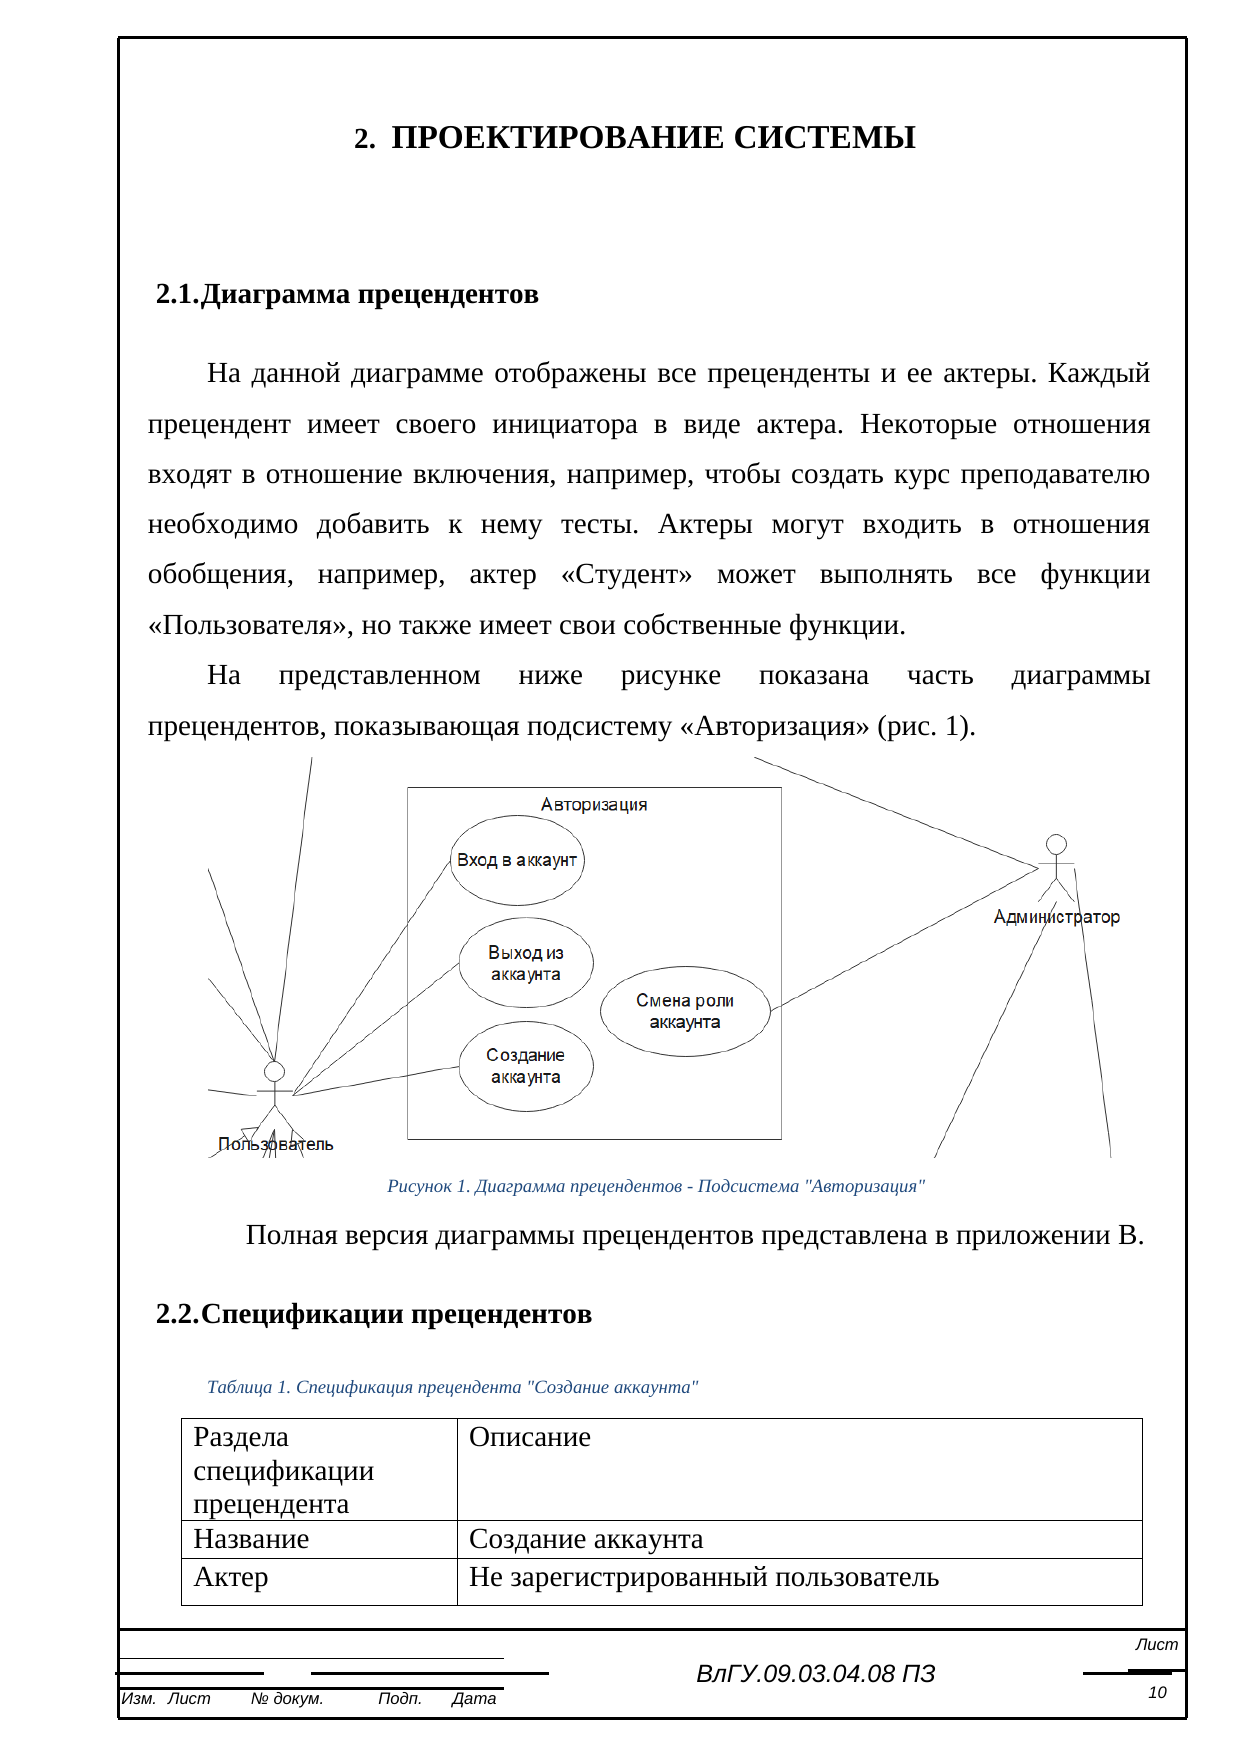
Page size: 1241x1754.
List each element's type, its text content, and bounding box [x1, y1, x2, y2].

text Таблица 1. Спецификация прецендента "Создание аккаунта" [207, 1376, 1137, 1397]
table_cell Создание аккаунта [458, 1521, 1142, 1558]
list На представленном ниже рисунке показана часть диаграммы прецендентов, показывающая подсистему «Авторизация» (рис. 1). [148, 657, 1152, 741]
text Спецификации прецендентов [156, 1296, 1152, 1330]
table_cell Название [182, 1521, 457, 1558]
table_header Раздела спецификации прецендента [182, 1419, 457, 1520]
subtitle проектирование системы [118, 117, 1152, 155]
picture [208, 757, 1137, 1158]
text Диаграмма прецендентов [156, 276, 1152, 309]
text Рисунок 1. Диаграмма прецендентов - Подсистема "Авторизация" [118, 1174, 1194, 1196]
table_cell Актер [182, 1559, 457, 1604]
list На данной диаграмме отображены все преценденты и ее актеры. Каждый прецендент имеет своего инициатора в виде актера. Некоторые отношения входят в отношение включения, например, чтобы создать курс преподавателю необходимо добавить к нему тесты. Актеры могут входить в отношения обобщения, например, актер «Студент» может выполнять все функции «Пользователя», но также имеет свои собственные функции. [148, 355, 1152, 641]
table_header Описание [458, 1419, 1142, 1520]
table_cell Не зарегистрированный пользователь [458, 1559, 1142, 1604]
list Полная версия диаграммы прецендентов представлена в приложении В. [246, 1217, 1152, 1250]
